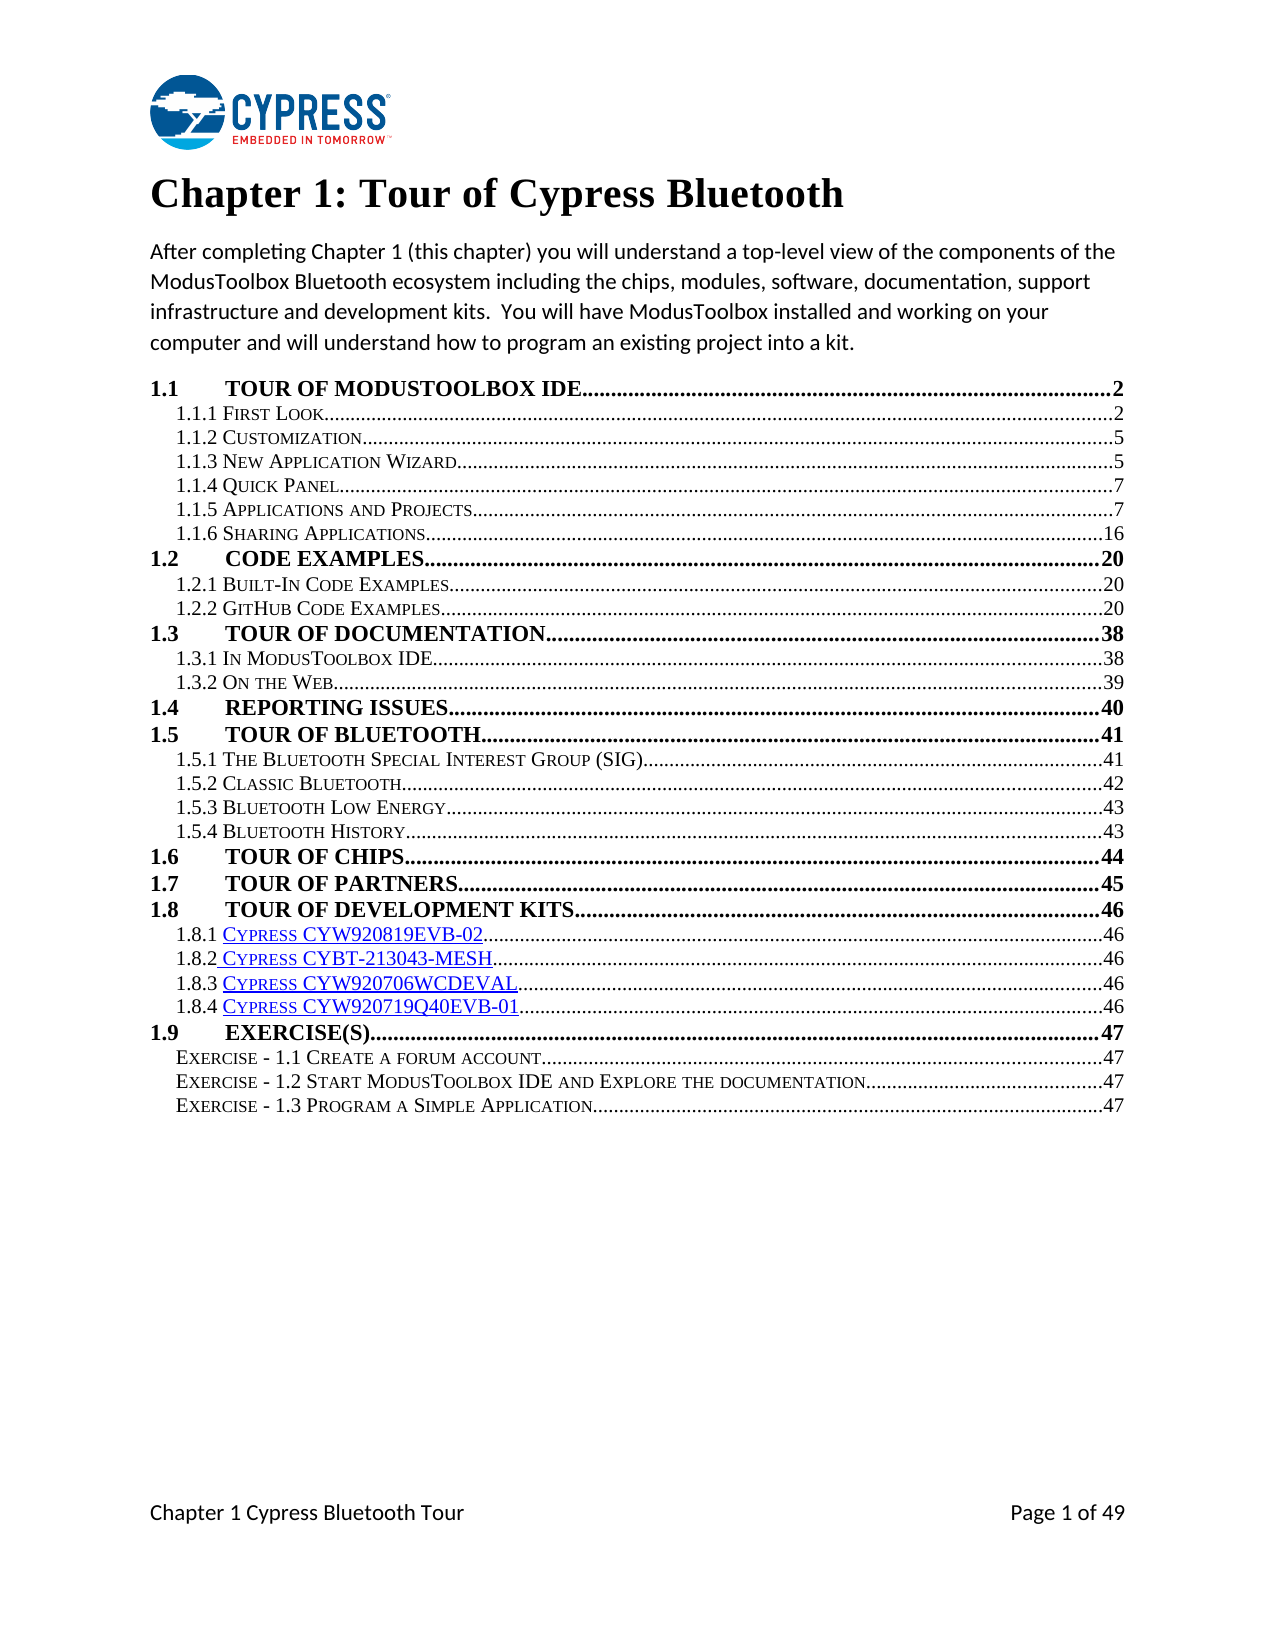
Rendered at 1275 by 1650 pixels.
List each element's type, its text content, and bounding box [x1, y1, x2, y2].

text 1.5 Tour of Bluetooth 41 [150, 721, 1125, 747]
text 1.2.2 GitHub Code Examples 20 [176, 596, 1125, 620]
text 1.5.2 Classic Bluetooth 42 [176, 771, 1125, 795]
text 1.3.1 In ModusToolbox IDE 38 [176, 646, 1125, 670]
text 1.1 Tour of ModusToolbox IDE 2 [150, 374, 1125, 401]
text 1.8.4 Cypress CYW920719Q40EVB-01 46 [176, 994, 1125, 1018]
text 1.1.3 New Application Wizard 5 [176, 449, 1125, 473]
text 1.4 Reporting Issues 40 [150, 694, 1125, 721]
text 1.2.1 Built-In Code Examples 20 [176, 572, 1125, 596]
text 1.1.4 Quick Panel 7 [176, 473, 1125, 497]
text 1.2 Code Examples 20 [150, 545, 1125, 572]
text 1.5.3 Bluetooth Low Energy 43 [176, 795, 1125, 819]
picture [150, 75, 392, 150]
text 1.8.1 Cypress CYW920819EVB-02 46 [176, 922, 1125, 946]
text 1.3.2 On the Web 39 [176, 670, 1125, 694]
text 1.6 Tour of Chips 44 [150, 843, 1125, 869]
text 1.9 Exercise(s) 47 [150, 1018, 1125, 1045]
text 1.5.4 Bluetooth History 43 [176, 819, 1125, 843]
text 1.8 Tour of Development Kits 46 [150, 896, 1125, 922]
text 1.8.2 Cypress CYBT-213043-MESH 46 [176, 946, 1125, 970]
text Exercise - 1.3 Program a Simple Application 47 [176, 1093, 1125, 1117]
text Exercise - 1.2 Start ModusToolbox IDE and Explore the documentation 47 [176, 1069, 1125, 1093]
text 1.8.3 Cypress CYW920706WCDEVAL 46 [176, 970, 1125, 994]
text 1.1.1 First Look 2 [176, 401, 1125, 425]
text 1.1.2 Customization 5 [176, 425, 1125, 449]
text 1.1.5 Applications and Projects 7 [176, 497, 1125, 521]
text Chapter 1: Tour of Cypress Bluetooth [150, 169, 1125, 217]
text Exercise - 1.1 Create a forum account 47 [176, 1045, 1125, 1069]
text 1.7 Tour of Partners 45 [150, 869, 1125, 896]
text 1.5.1 The Bluetooth Special Interest Group (SIG) 41 [176, 747, 1125, 771]
text 1.1.6 Sharing Applications 16 [176, 521, 1125, 545]
text 1.3 Tour of Documentation 38 [150, 620, 1125, 646]
text After completing Chapter 1 (this chapter) you will understand a top-level view of the components of the ModusToolbox Bluetooth ecosystem including the chips, modules, software, documentation, support infrastructure and development kits. You will have ModusToolbox installed and working on your computer and will understand how to program an existing project into a kit. [150, 237, 1125, 356]
